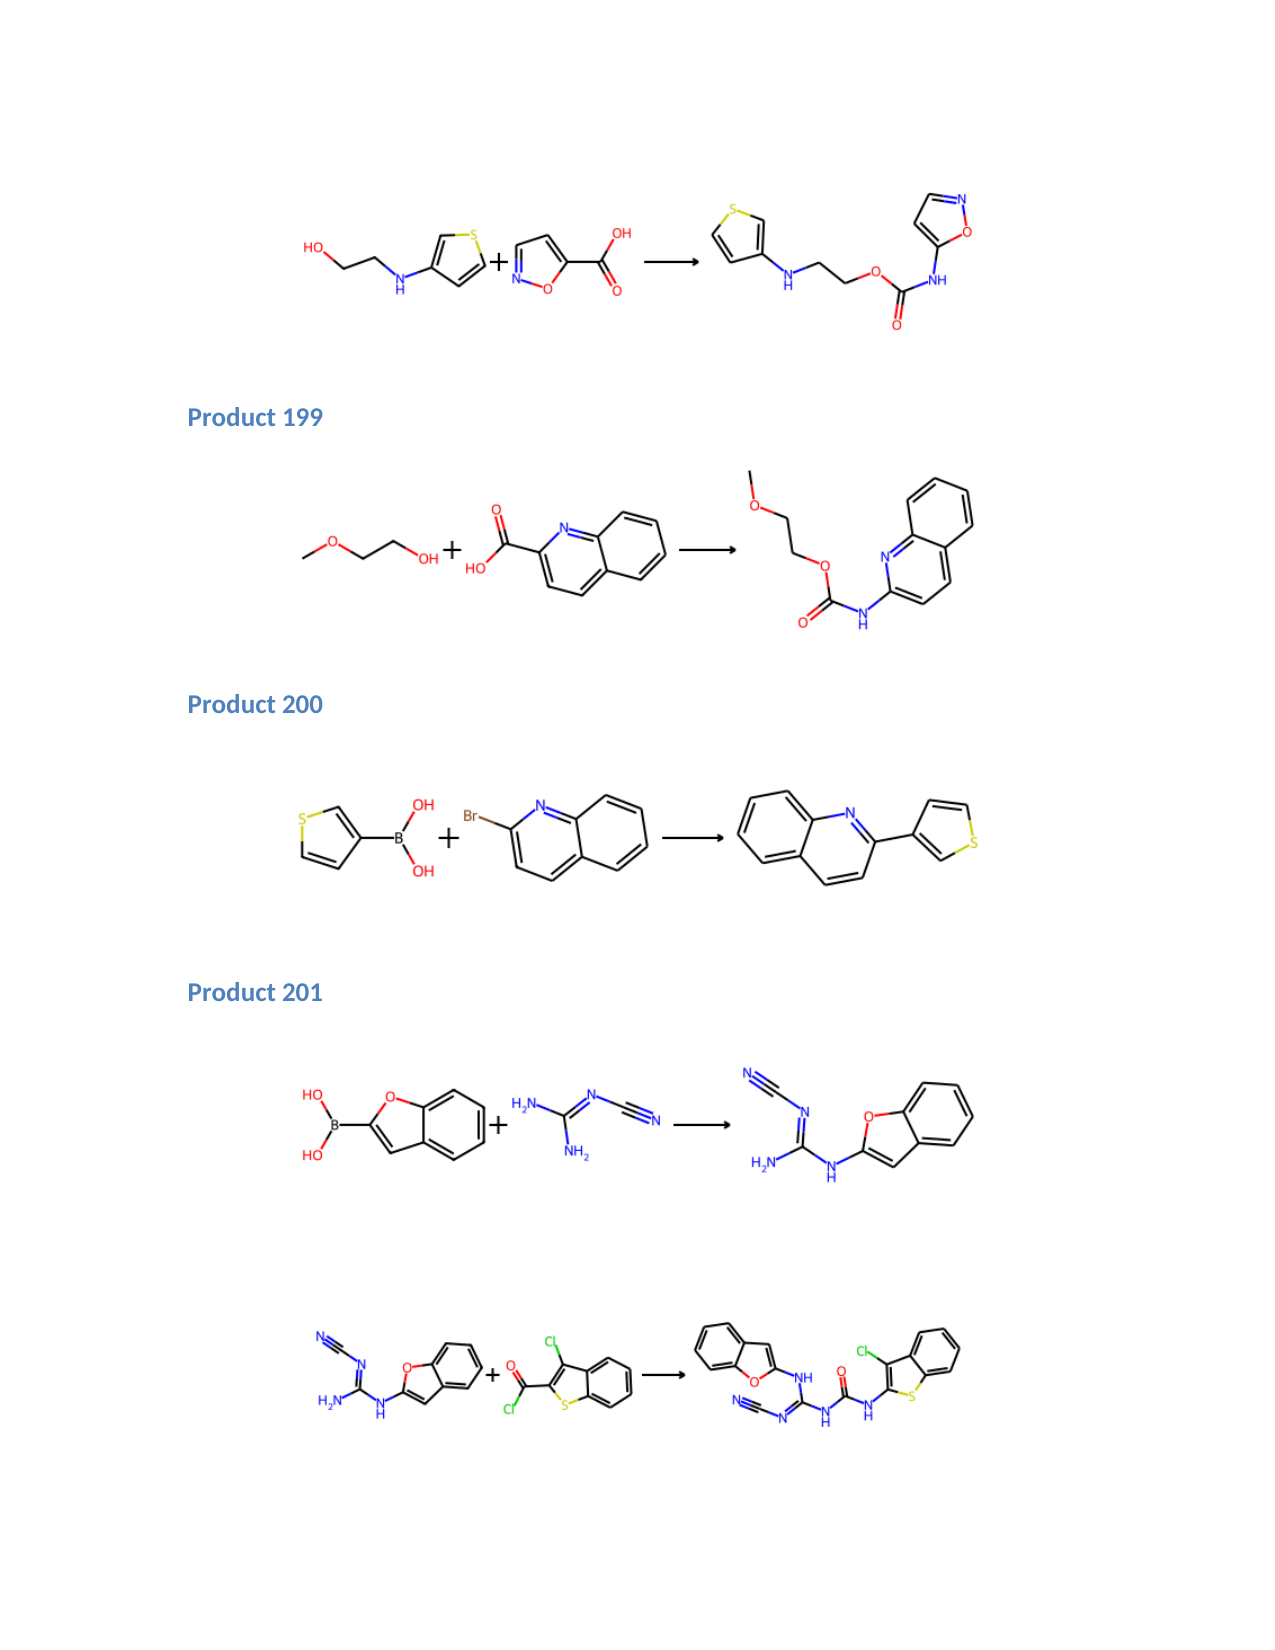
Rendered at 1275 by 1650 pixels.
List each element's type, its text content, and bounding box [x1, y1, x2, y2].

picture [187, 1012, 1088, 1238]
subtitle Product 199 [187, 400, 1087, 433]
picture [187, 1262, 1088, 1488]
subtitle Product 201 [187, 975, 1087, 1008]
picture [187, 725, 1088, 951]
picture [187, 437, 1088, 663]
picture [187, 150, 1088, 375]
subtitle Product 200 [187, 687, 1087, 720]
